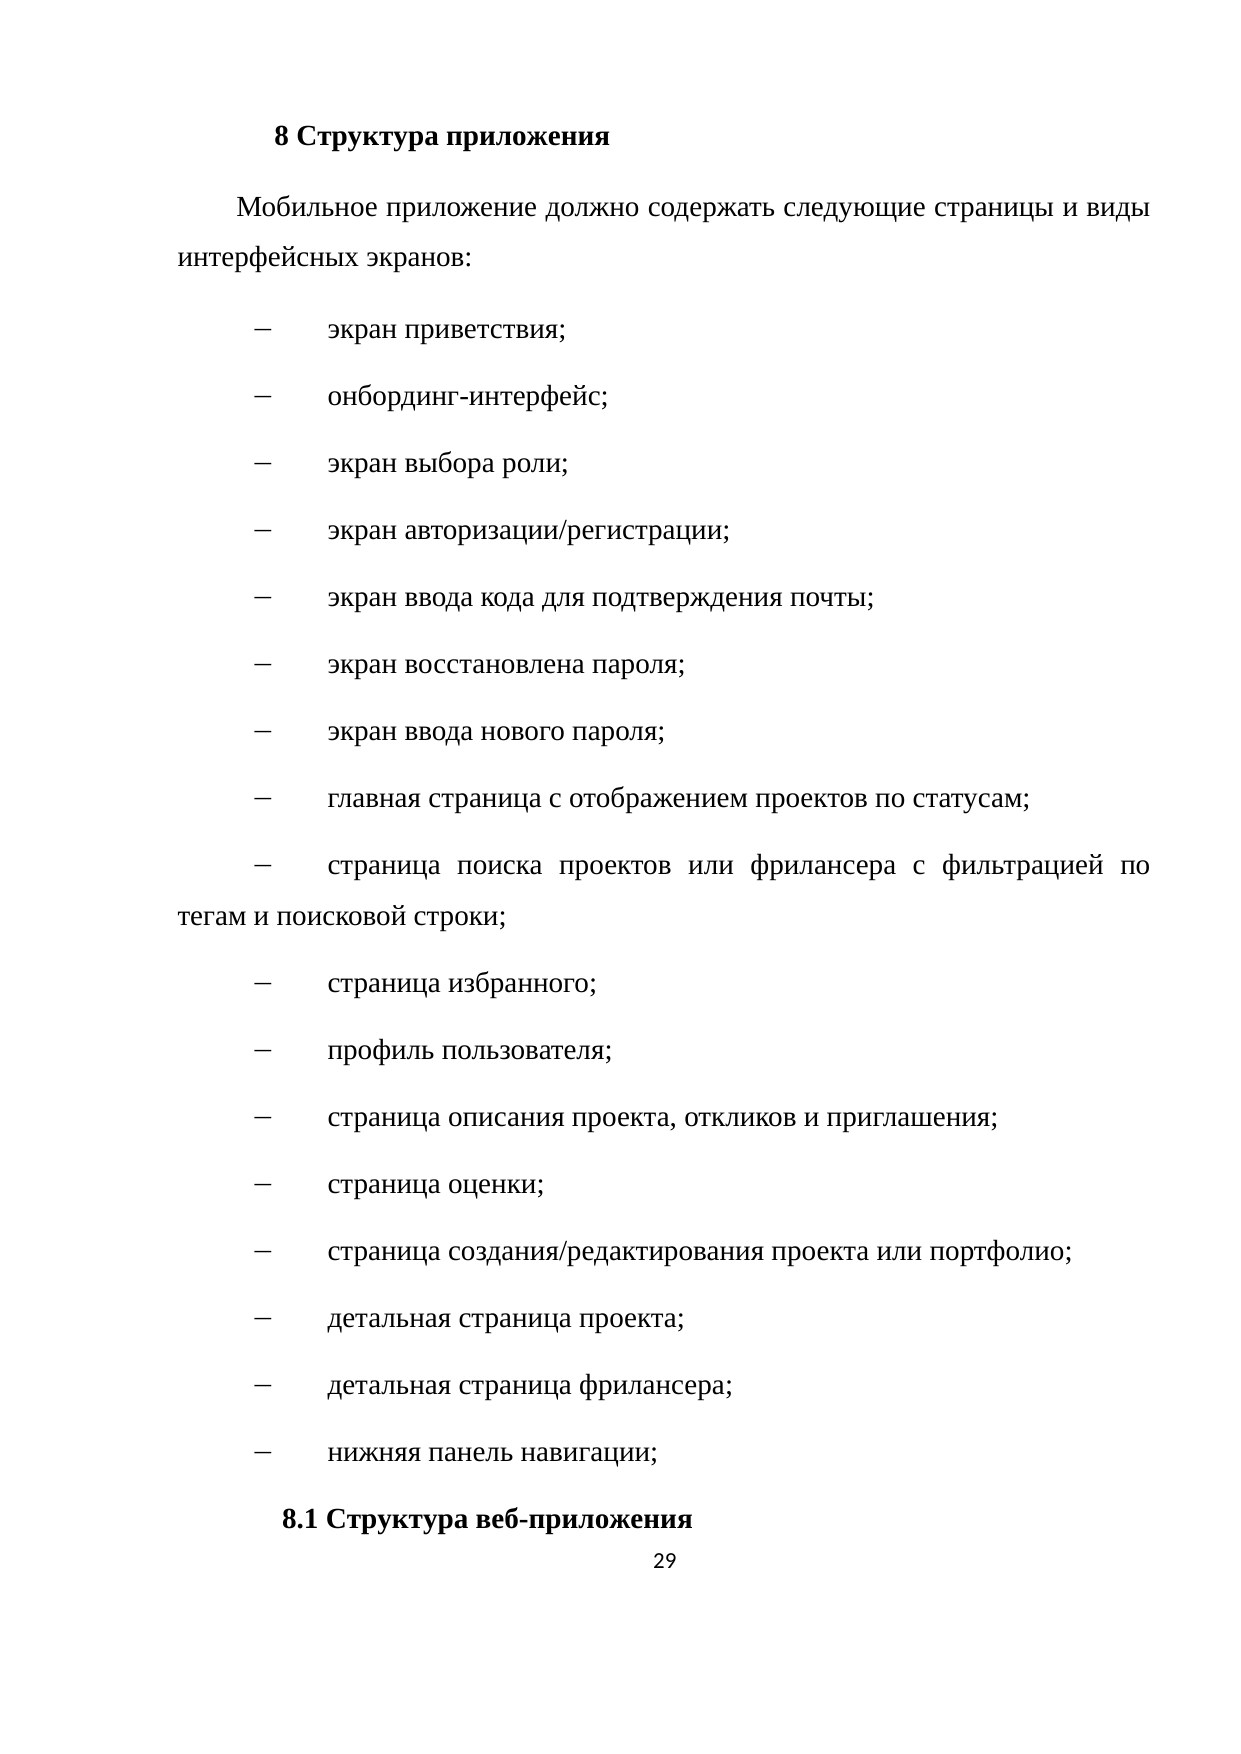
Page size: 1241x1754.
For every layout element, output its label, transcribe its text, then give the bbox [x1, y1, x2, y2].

text онбординг-интерфейс; [177, 378, 1152, 411]
text главная страница с отображением проектов по статусам; [177, 780, 1152, 814]
text экран авторизации/регистрации; [177, 512, 1152, 546]
text профиль пользователя; [177, 1032, 1152, 1066]
text страница избранного; [177, 965, 1152, 998]
text экран восстановлена пароля; [177, 646, 1152, 680]
text детальная страница фрилансера; [177, 1367, 1152, 1401]
text страница поиска проектов или фрилансера с фильтрацией по тегам и поисковой строки; [177, 847, 1152, 931]
text Мобильное приложение должно содержать следующие страницы и виды интерфейсных экранов: [177, 189, 1152, 273]
text нижняя панель навигации; [177, 1434, 1152, 1468]
text страница описания проекта, откликов и приглашения; [177, 1099, 1152, 1133]
text страница оценки; [177, 1166, 1152, 1200]
text экран ввода нового пароля; [177, 713, 1152, 747]
text экран ввода кода для подтверждения почты; [177, 579, 1152, 613]
text Структура веб-приложения [282, 1501, 1152, 1535]
text детальная страница проекта; [177, 1300, 1152, 1334]
text страница создания/редактирования проекта или портфолио; [177, 1233, 1152, 1267]
text экран выбора роли; [177, 445, 1152, 478]
text Структура приложения [274, 118, 1152, 152]
text экран приветствия; [177, 311, 1152, 344]
